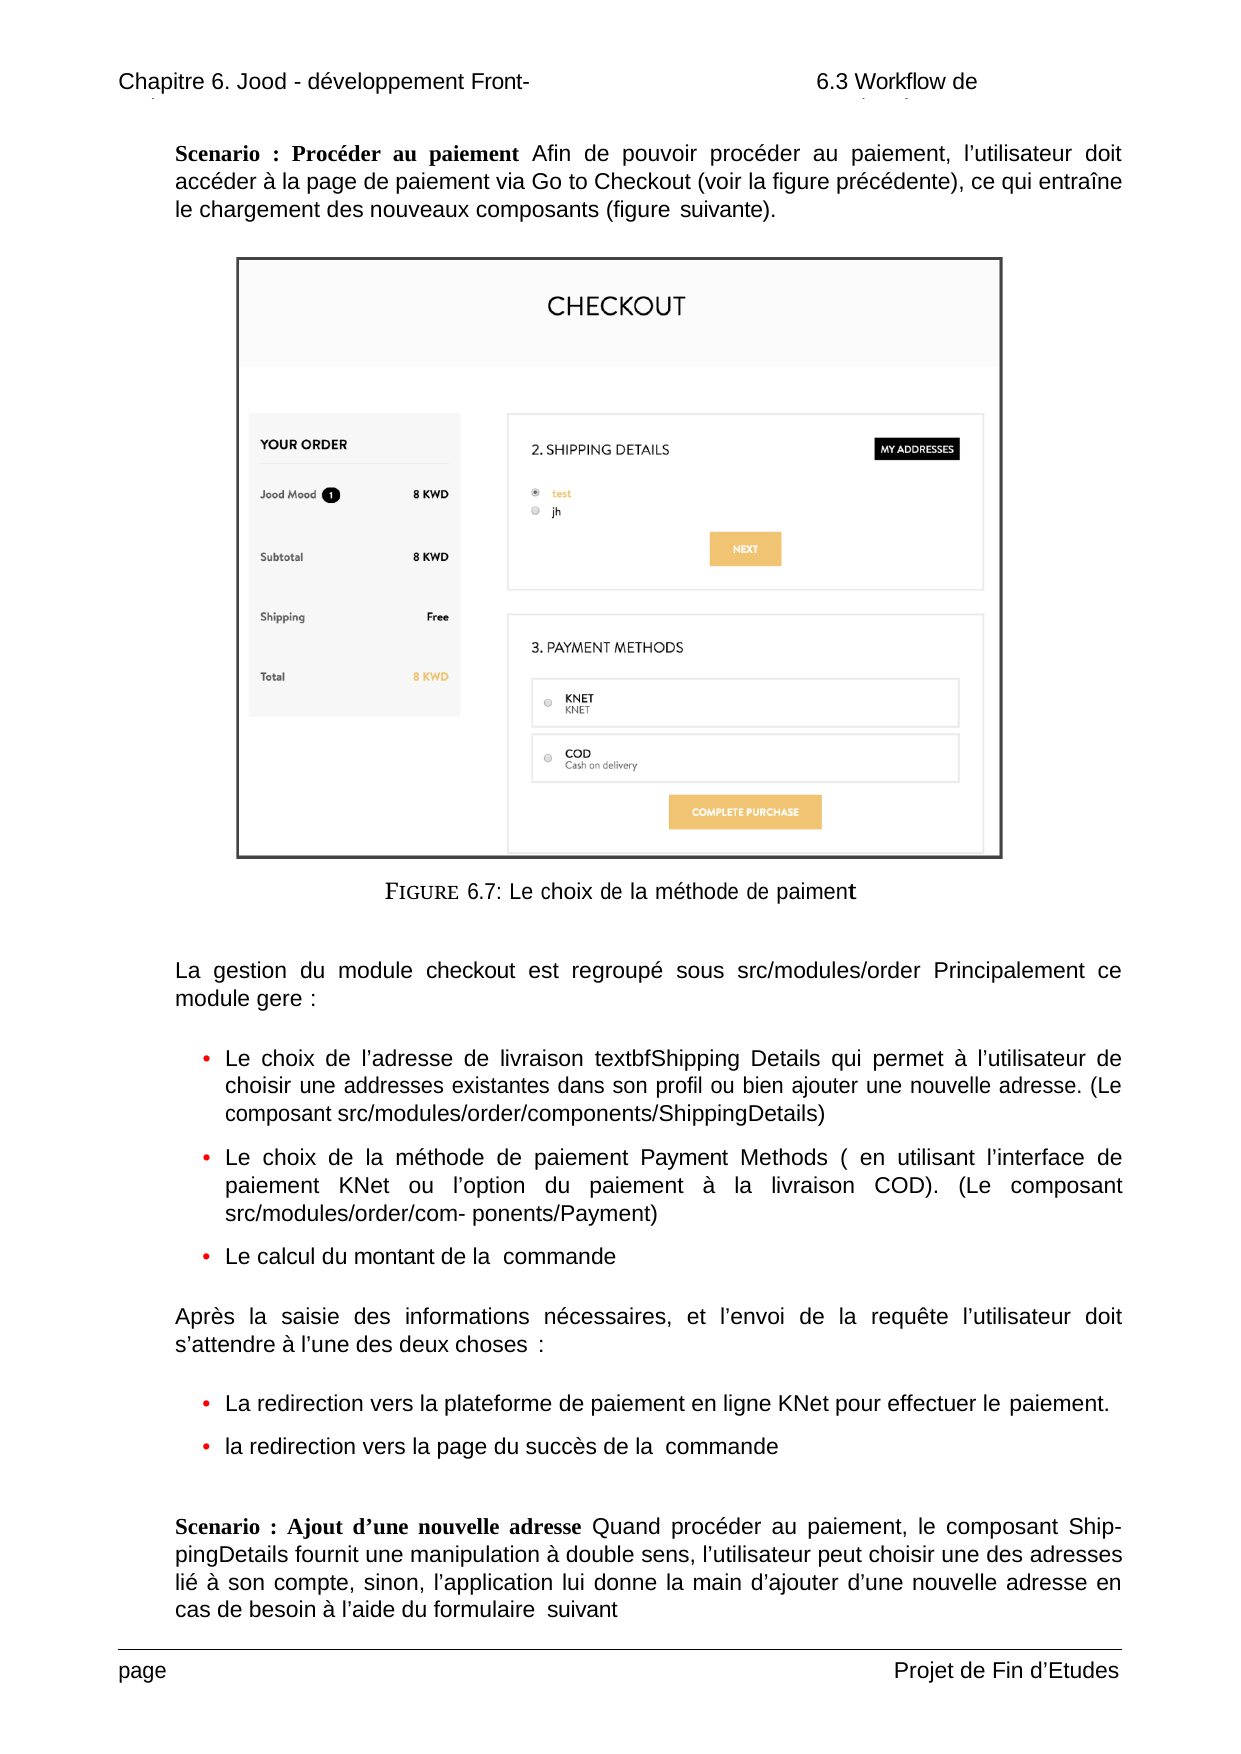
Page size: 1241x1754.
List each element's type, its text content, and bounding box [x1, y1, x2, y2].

list La redirection vers la plateforme de paiement en ligne KNet pour effectuer le paiement. [202, 1389, 1240, 1416]
picture [236, 257, 1003, 859]
text Scenario : Ajout d’une nouvelle adresse Quand procéder au paiement, le composant Ship- pingDetails fournit une manipulation à double sens, l’utilisateur peut choisir une des adresses lié à son compte, sinon, l’application lui donne la main d’ajouter d’une nouvelle adresse en cas de besoin à l’aide du formulaire suivant [175, 1513, 1122, 1623]
list la redirection vers la page du succès de la commande [202, 1433, 1240, 1460]
text Scenario : Procéder au paiement Afin de pouvoir procéder au paiement, l’utilisateur doit accéder à la page de paiement via Go to Checkout (voir la figure précédente), ce qui entraîne le chargement des nouveaux composants (figure suivante). [175, 140, 1122, 222]
list Le choix de l’adresse de livraison textbfShipping Details qui permet à l’utilisateur de choisir une addresses existantes dans son profil ou bien ajouter une nouvelle adresse. (Le composant src/modules/order/components/ShippingDetails) [202, 1044, 1122, 1127]
text La gestion du module checkout est regroupé sous src/modules/order Principalement ce module gere : [175, 957, 1122, 1012]
text Après la saisie des informations nécessaires, et l’envoi de la requête l’utilisateur doit s’attendre à l’une des deux choses : [175, 1303, 1122, 1357]
list Le calcul du montant de la commande [202, 1243, 1240, 1270]
list Le choix de la méthode de paiement Payment Methods ( en utilisant l’interface de paiement KNet ou l’option du paiement à la livraison COD). (Le composant src/modules/order/com- ponents/Payment) [202, 1144, 1122, 1226]
